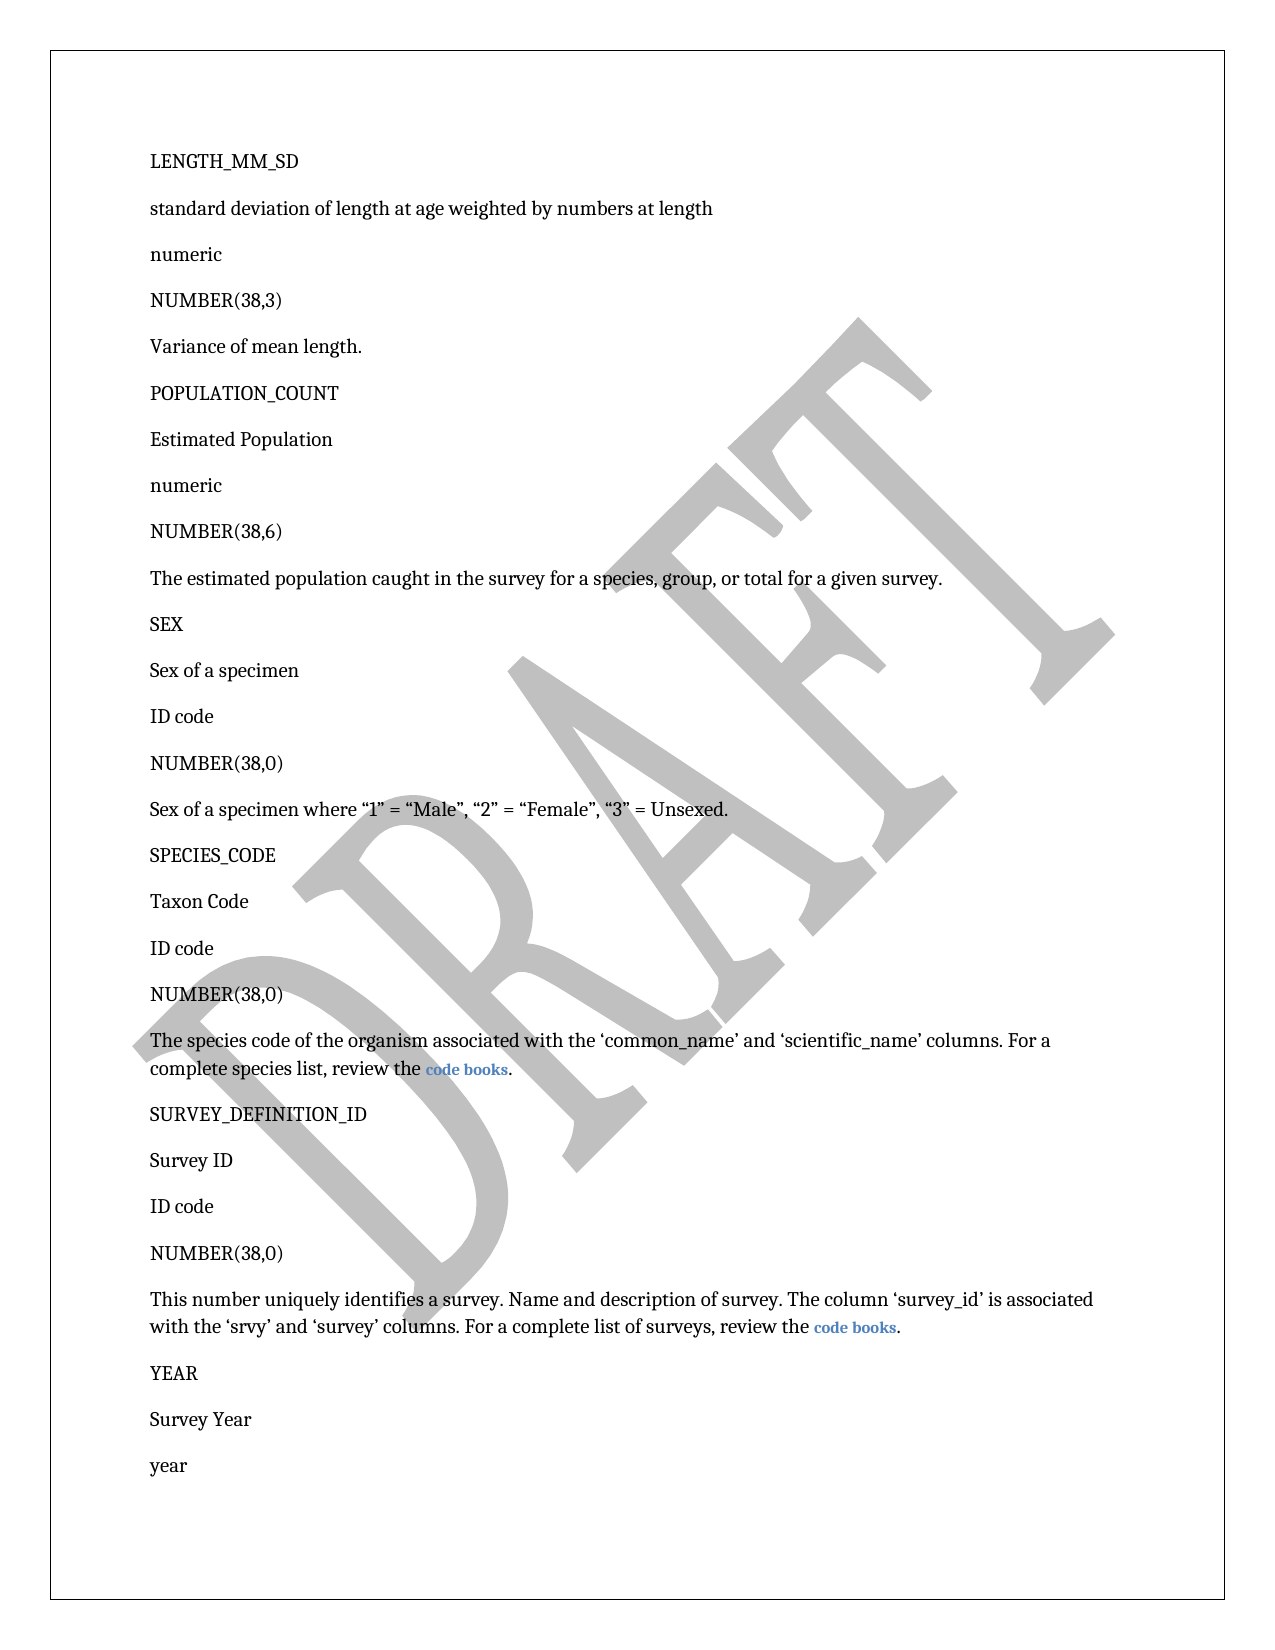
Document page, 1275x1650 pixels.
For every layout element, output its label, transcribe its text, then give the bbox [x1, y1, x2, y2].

text NUMBER(38,0) [150, 751, 1125, 775]
text The species code of the organism associated with the ‘common_name’ and ‘scientific_name’ columns. For a complete species list, review the code books. [150, 1029, 1125, 1080]
text SPECIES_CODE [150, 844, 1125, 868]
text Sex of a specimen [150, 659, 1125, 683]
text ID code [150, 1195, 1125, 1219]
text NUMBER(38,0) [150, 1241, 1125, 1265]
text year [150, 1454, 1125, 1478]
text numeric [150, 242, 1125, 266]
text NUMBER(38,0) [150, 982, 1125, 1006]
text NUMBER(38,3) [150, 289, 1125, 313]
text Estimated Population [150, 427, 1125, 451]
text This number uniquely identifies a survey. Name and description of survey. The column ‘survey_id’ is associated with the ‘srvy’ and ‘survey’ columns. For a complete list of surveys, review the code books. [150, 1287, 1125, 1339]
text Variance of mean length. [150, 335, 1125, 359]
text NUMBER(38,6) [150, 520, 1125, 544]
text Sex of a specimen where “1” = “Male”, “2” = “Female”, “3” = Unsexed. [150, 797, 1125, 821]
text SURVEY_DEFINITION_ID [150, 1102, 1125, 1126]
text standard deviation of length at age weighted by numbers at length [150, 196, 1125, 220]
text LENGTH_MM_SD [150, 150, 1125, 174]
text ID code [150, 705, 1125, 729]
text Survey ID [150, 1149, 1125, 1173]
text YEAR [150, 1361, 1125, 1385]
text numeric [150, 474, 1125, 498]
text ID code [150, 936, 1125, 960]
text The estimated population caught in the survey for a species, group, or total for a given survey. [150, 566, 1125, 590]
text POPULATION_COUNT [150, 381, 1125, 405]
text Taxon Code [150, 890, 1125, 914]
text SEX [150, 612, 1125, 636]
text Survey Year [150, 1407, 1125, 1431]
